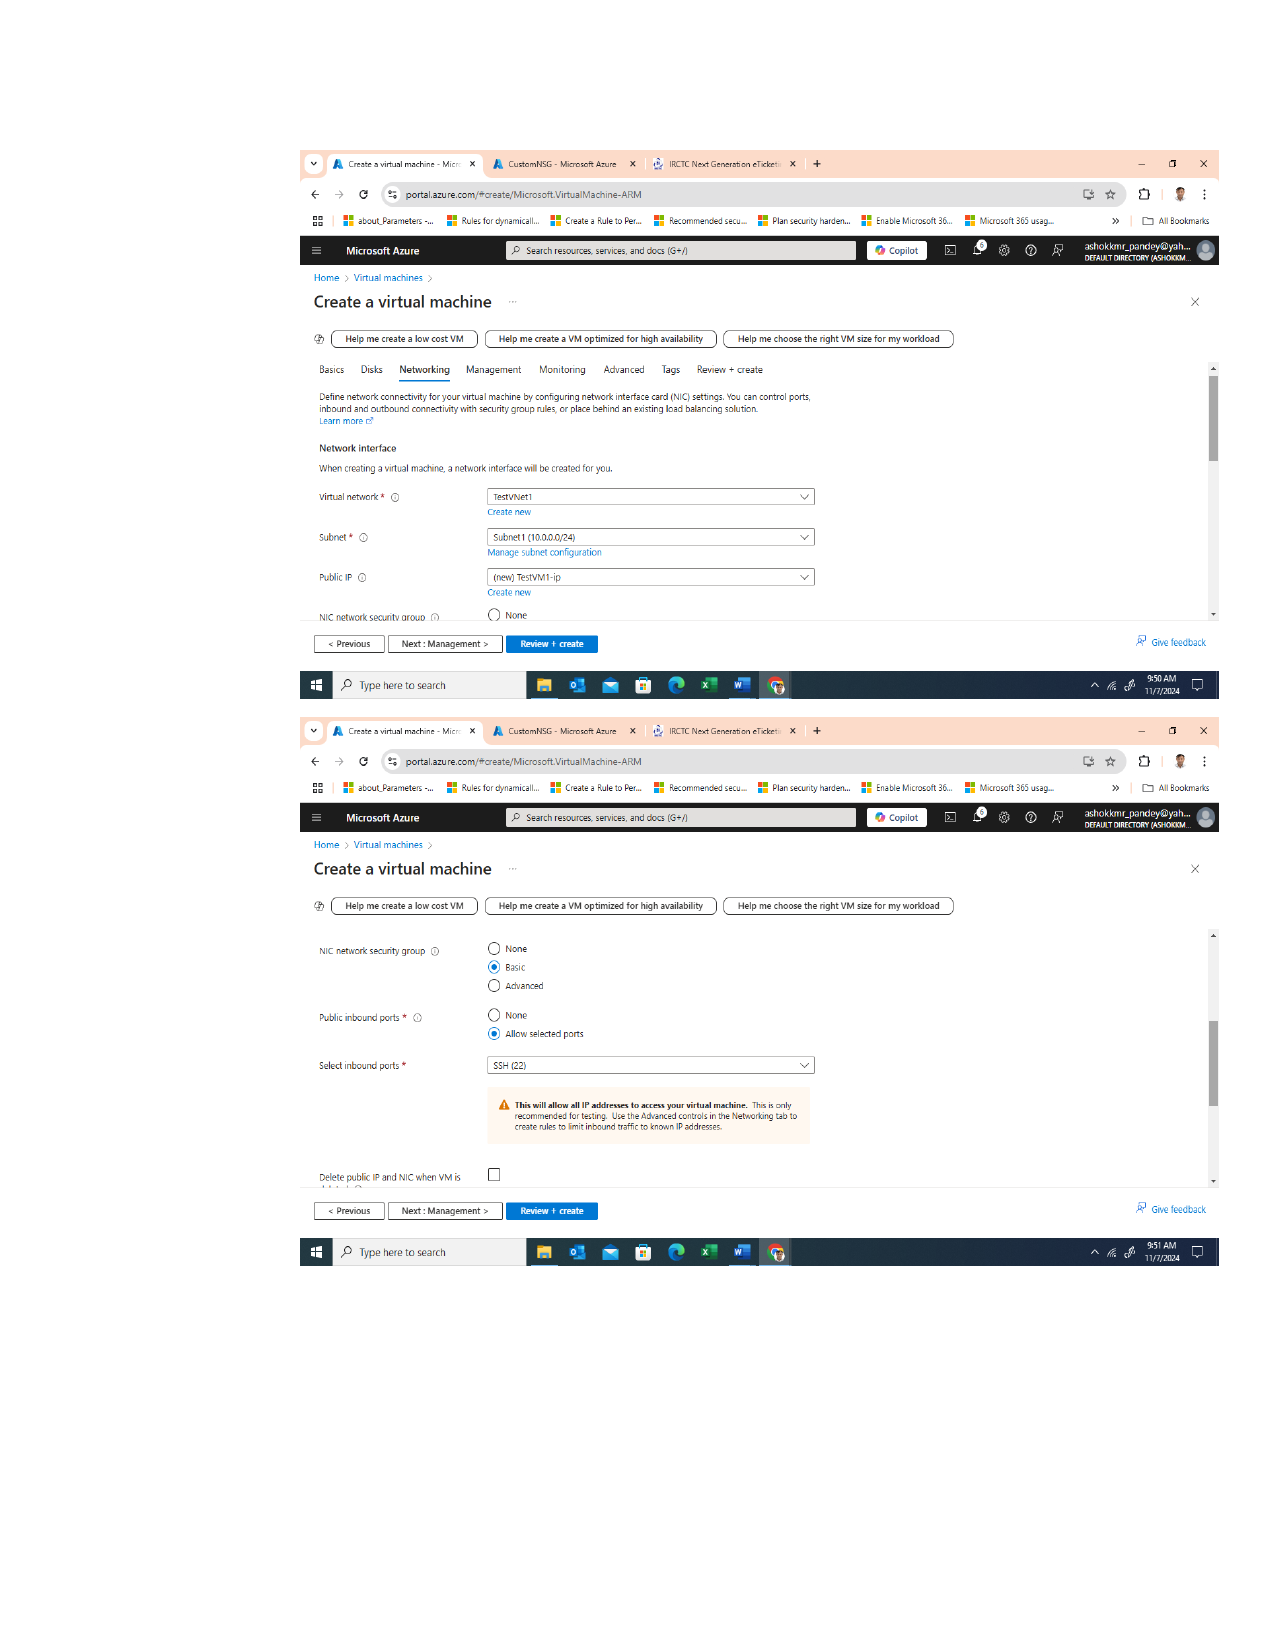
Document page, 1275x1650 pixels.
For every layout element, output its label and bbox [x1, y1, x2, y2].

picture [300, 717, 1219, 1266]
picture [300, 150, 1219, 699]
